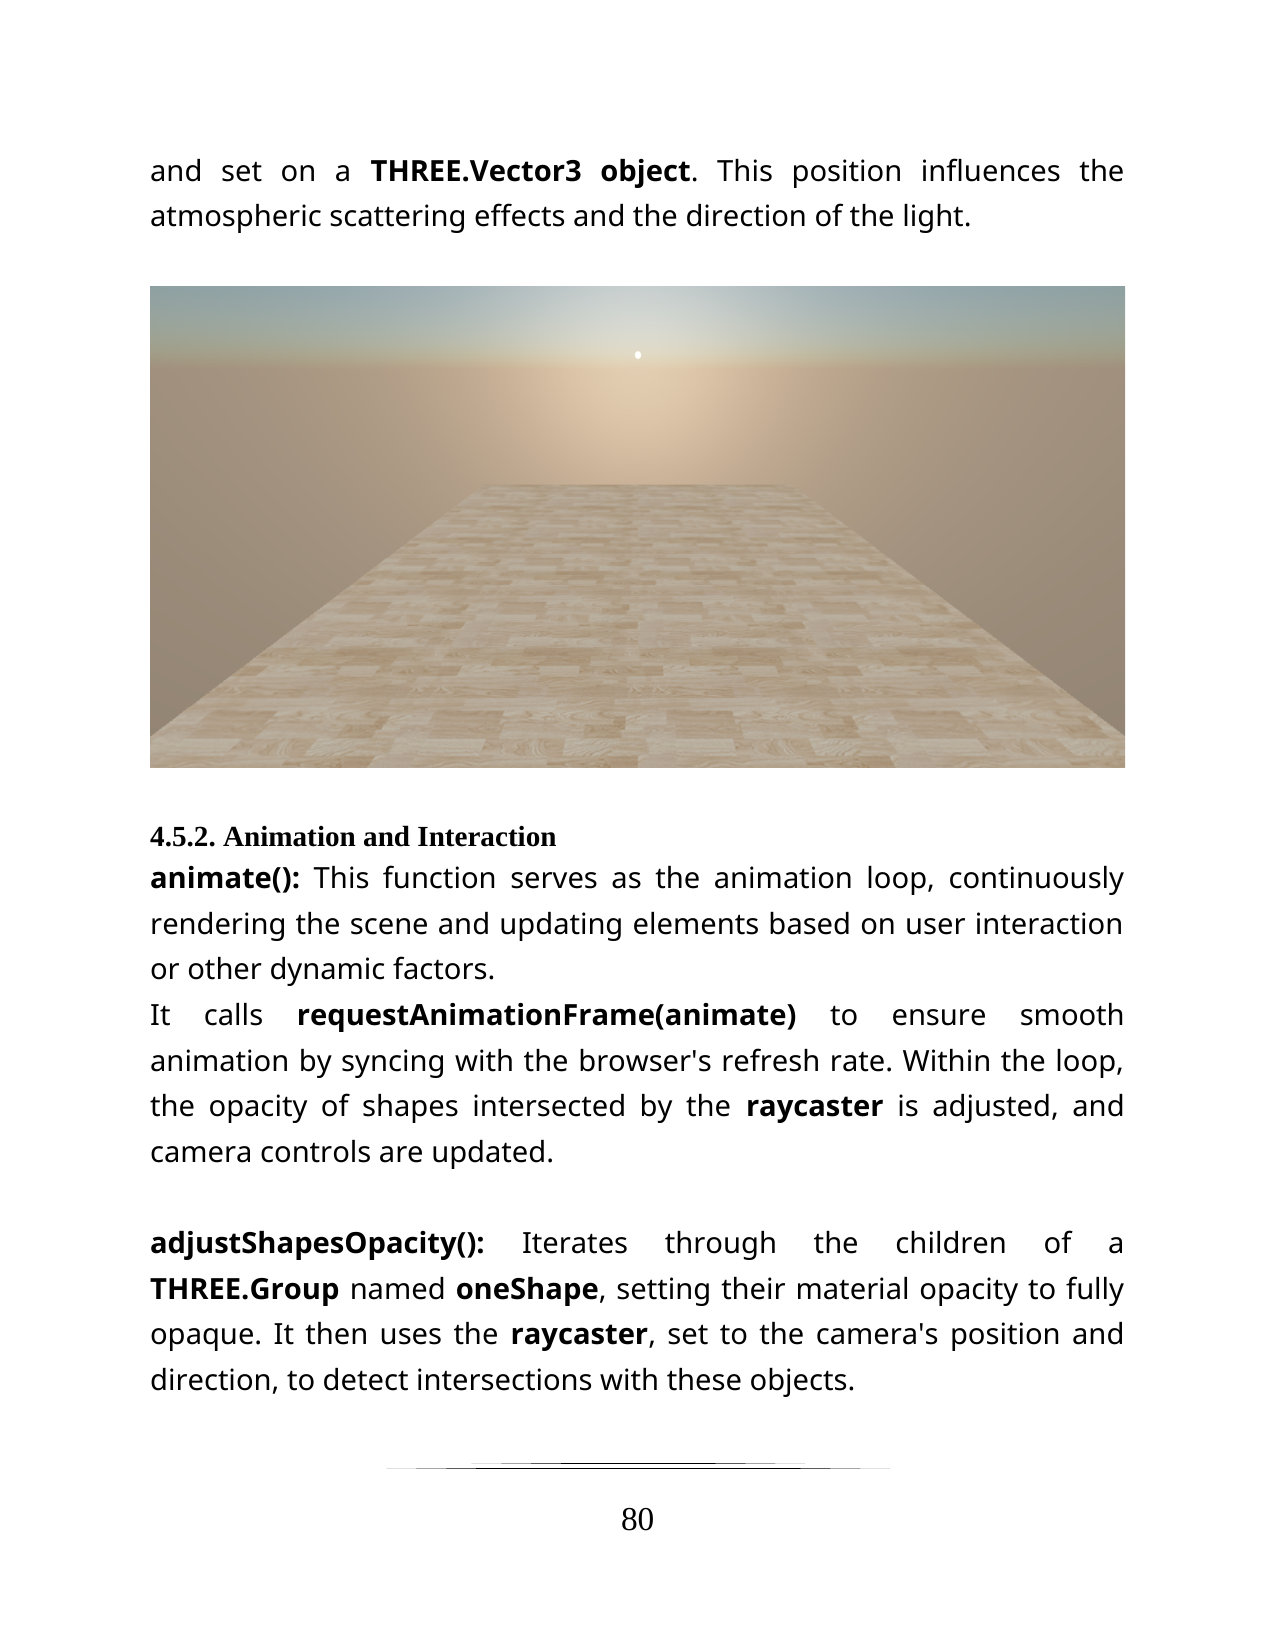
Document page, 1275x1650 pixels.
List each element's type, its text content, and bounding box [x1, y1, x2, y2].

subtitle 4.5.2. Animation and Interaction [150, 819, 1125, 852]
picture [150, 286, 1125, 768]
text adjustShapesOpacity(): Iterates through the children of a THREE.Group named oneShape, setting their material opacity to fully opaque. It then uses the raycaster, set to the camera's position and direction, to detect intersections with these objects. [150, 1222, 1125, 1399]
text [150, 150, 1125, 235]
text animate(): This function serves as the animation loop, continuously rendering the scene and updating elements based on user interaction or other dynamic factors. [150, 857, 1125, 988]
text It calls requestAnimationFrame(animate) to ensure smooth animation by syncing with the browser's refresh rate. Within the loop, the opacity of shapes intersected by the raycaster is adjusted, and camera controls are updated. [150, 994, 1125, 1171]
